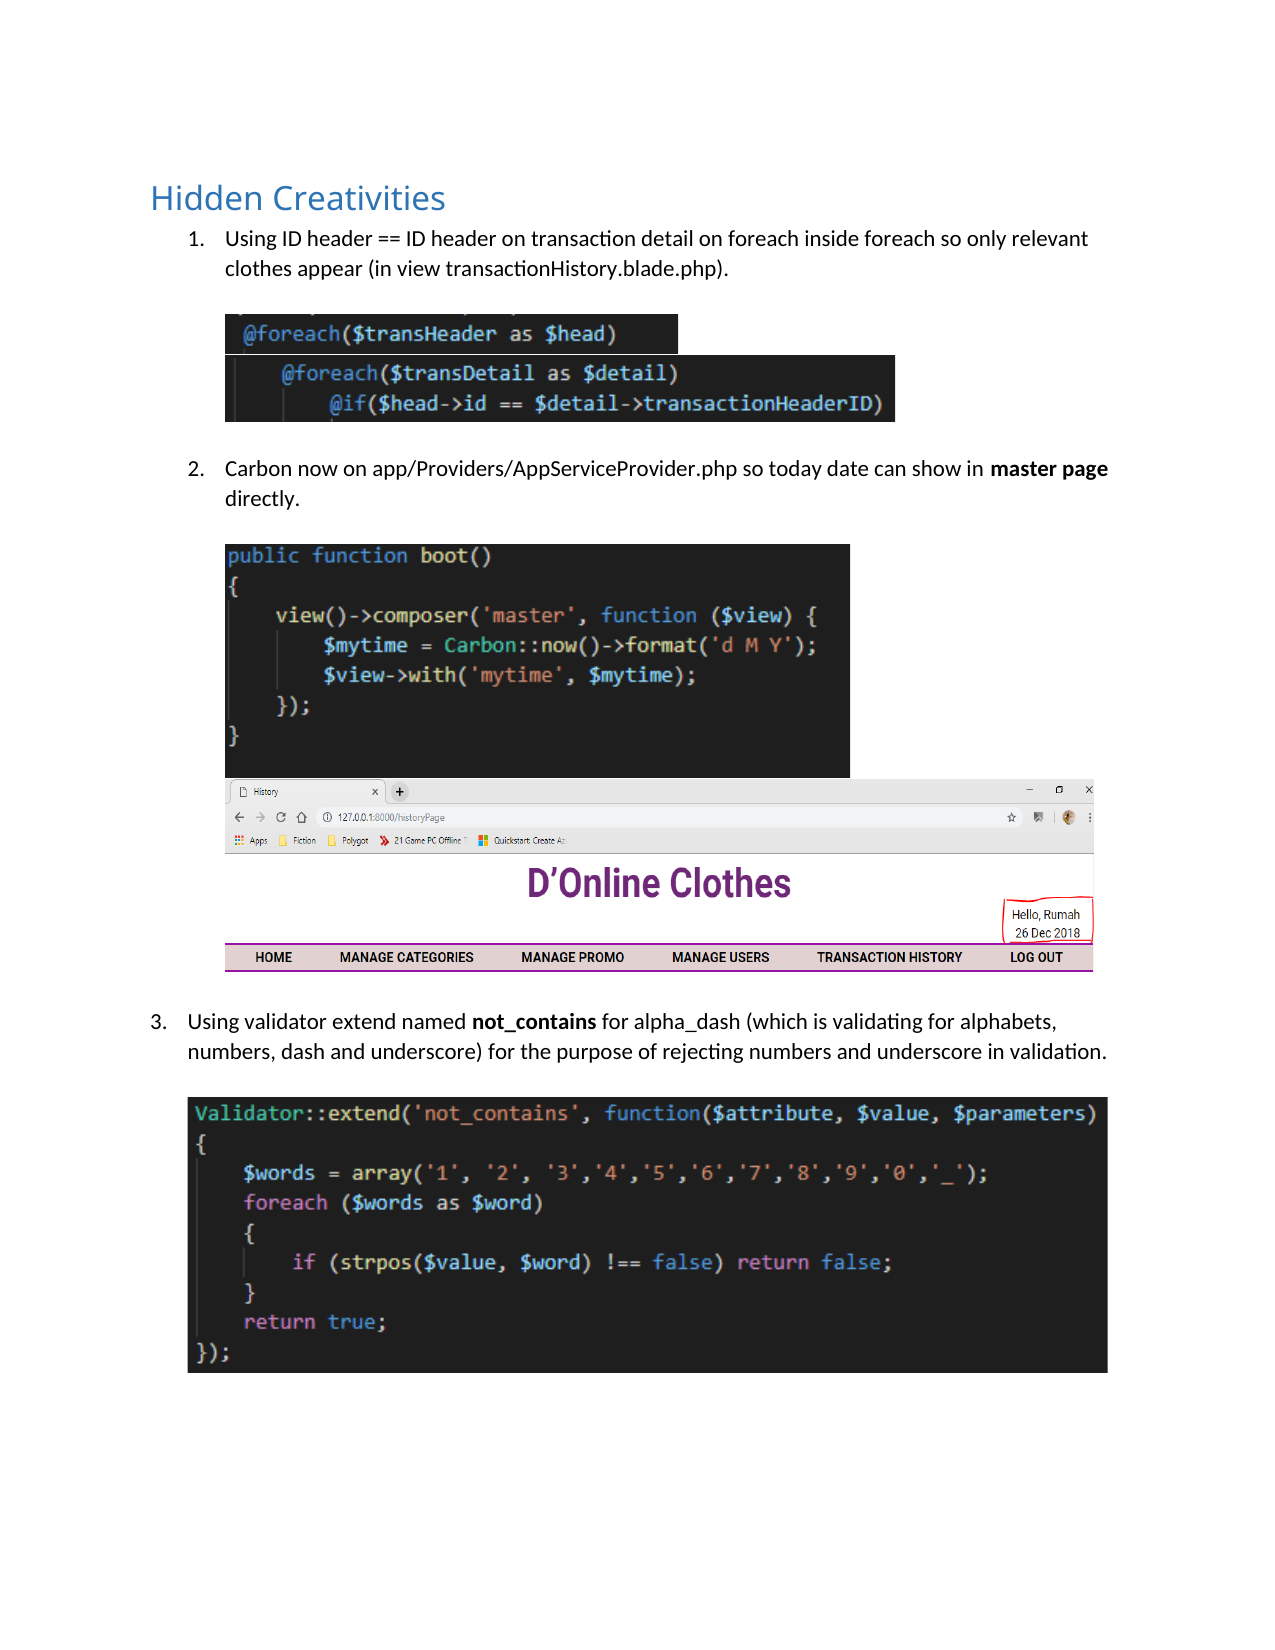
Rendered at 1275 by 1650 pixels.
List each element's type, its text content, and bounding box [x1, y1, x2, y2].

picture [225, 314, 679, 354]
picture [225, 779, 1094, 975]
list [150, 1007, 1125, 1372]
picture [225, 544, 851, 778]
subtitle Hidden Creativities [150, 175, 1125, 220]
picture [187, 1097, 1108, 1373]
picture [225, 355, 896, 422]
